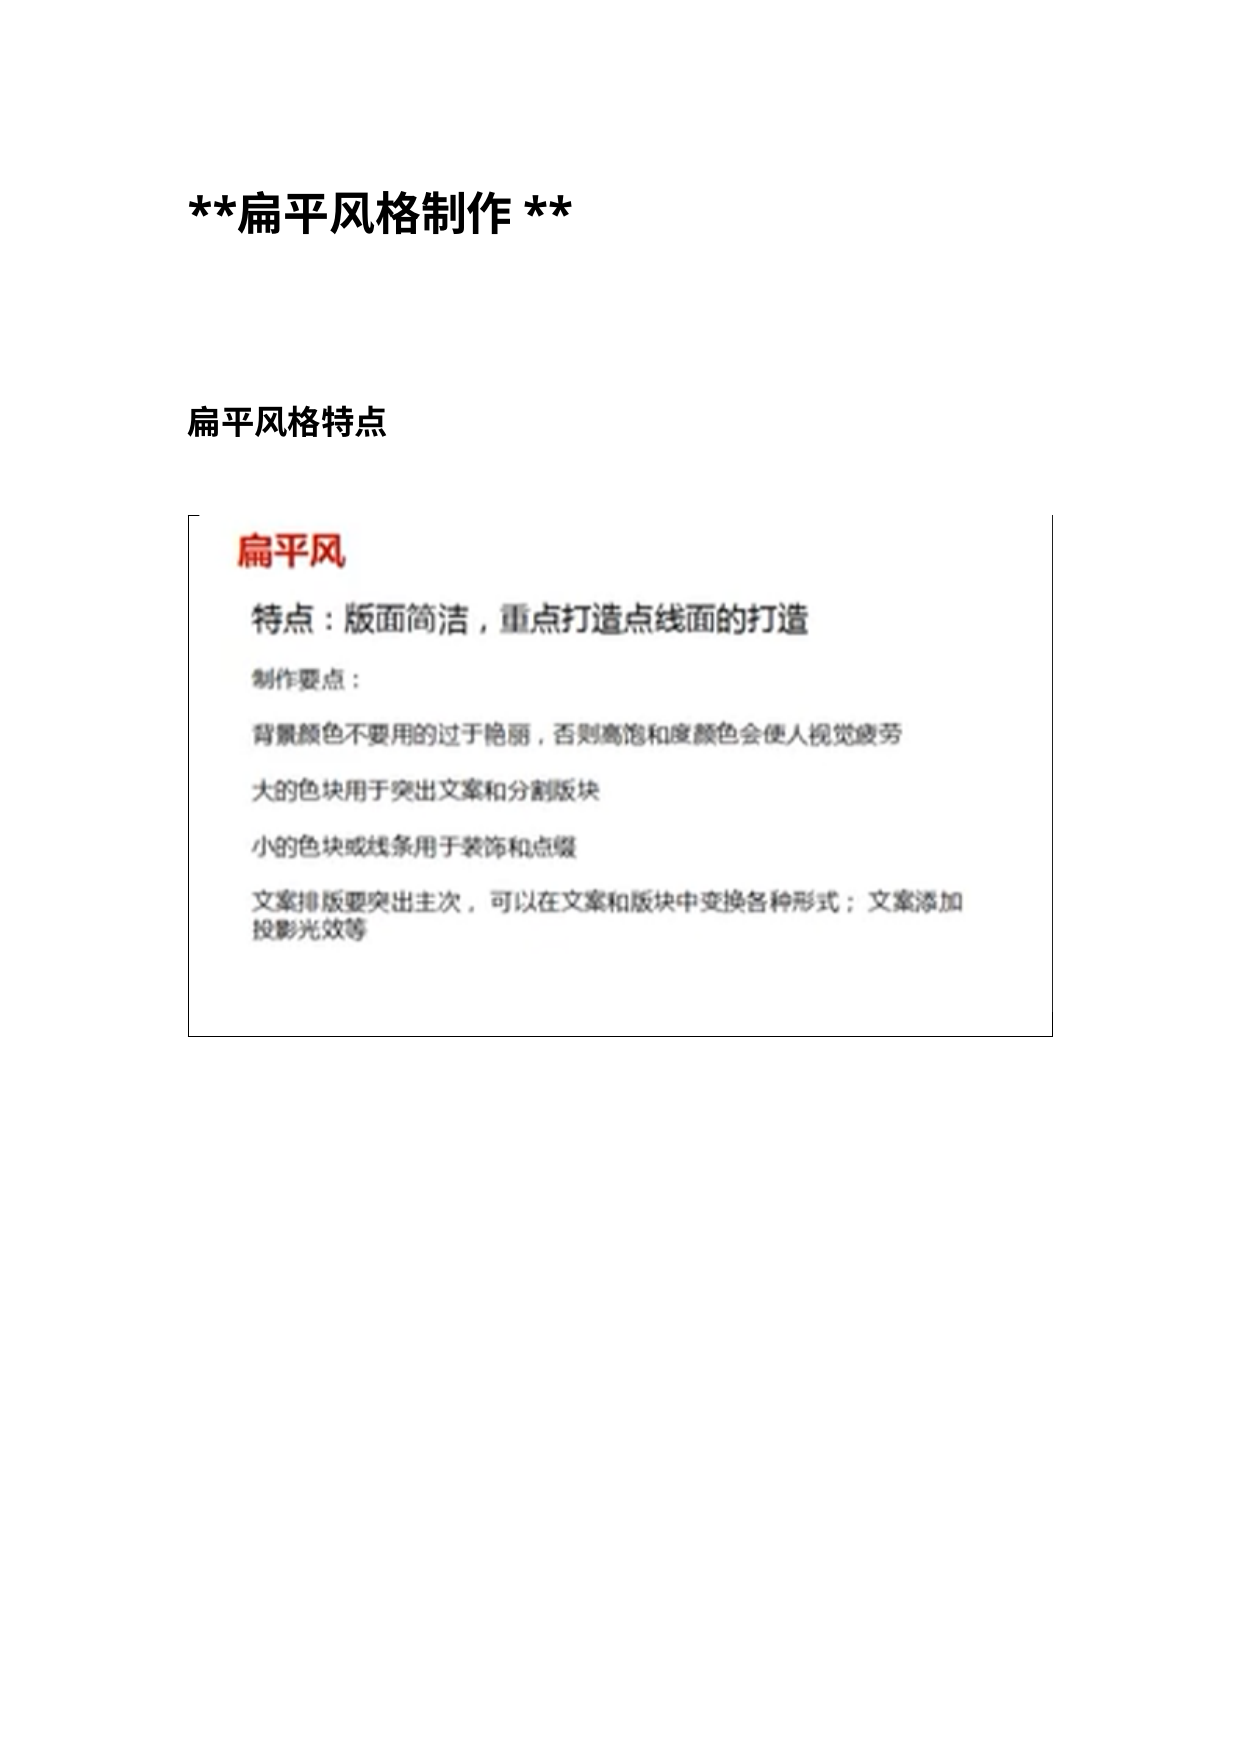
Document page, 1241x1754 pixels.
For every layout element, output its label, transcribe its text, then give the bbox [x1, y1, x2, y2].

table_header [189, 516, 1052, 1036]
subtitle **扁平风格制作 ** [187, 162, 1053, 259]
picture [199, 515, 1053, 1012]
subtitle 扁平风格特点 [187, 388, 1053, 453]
